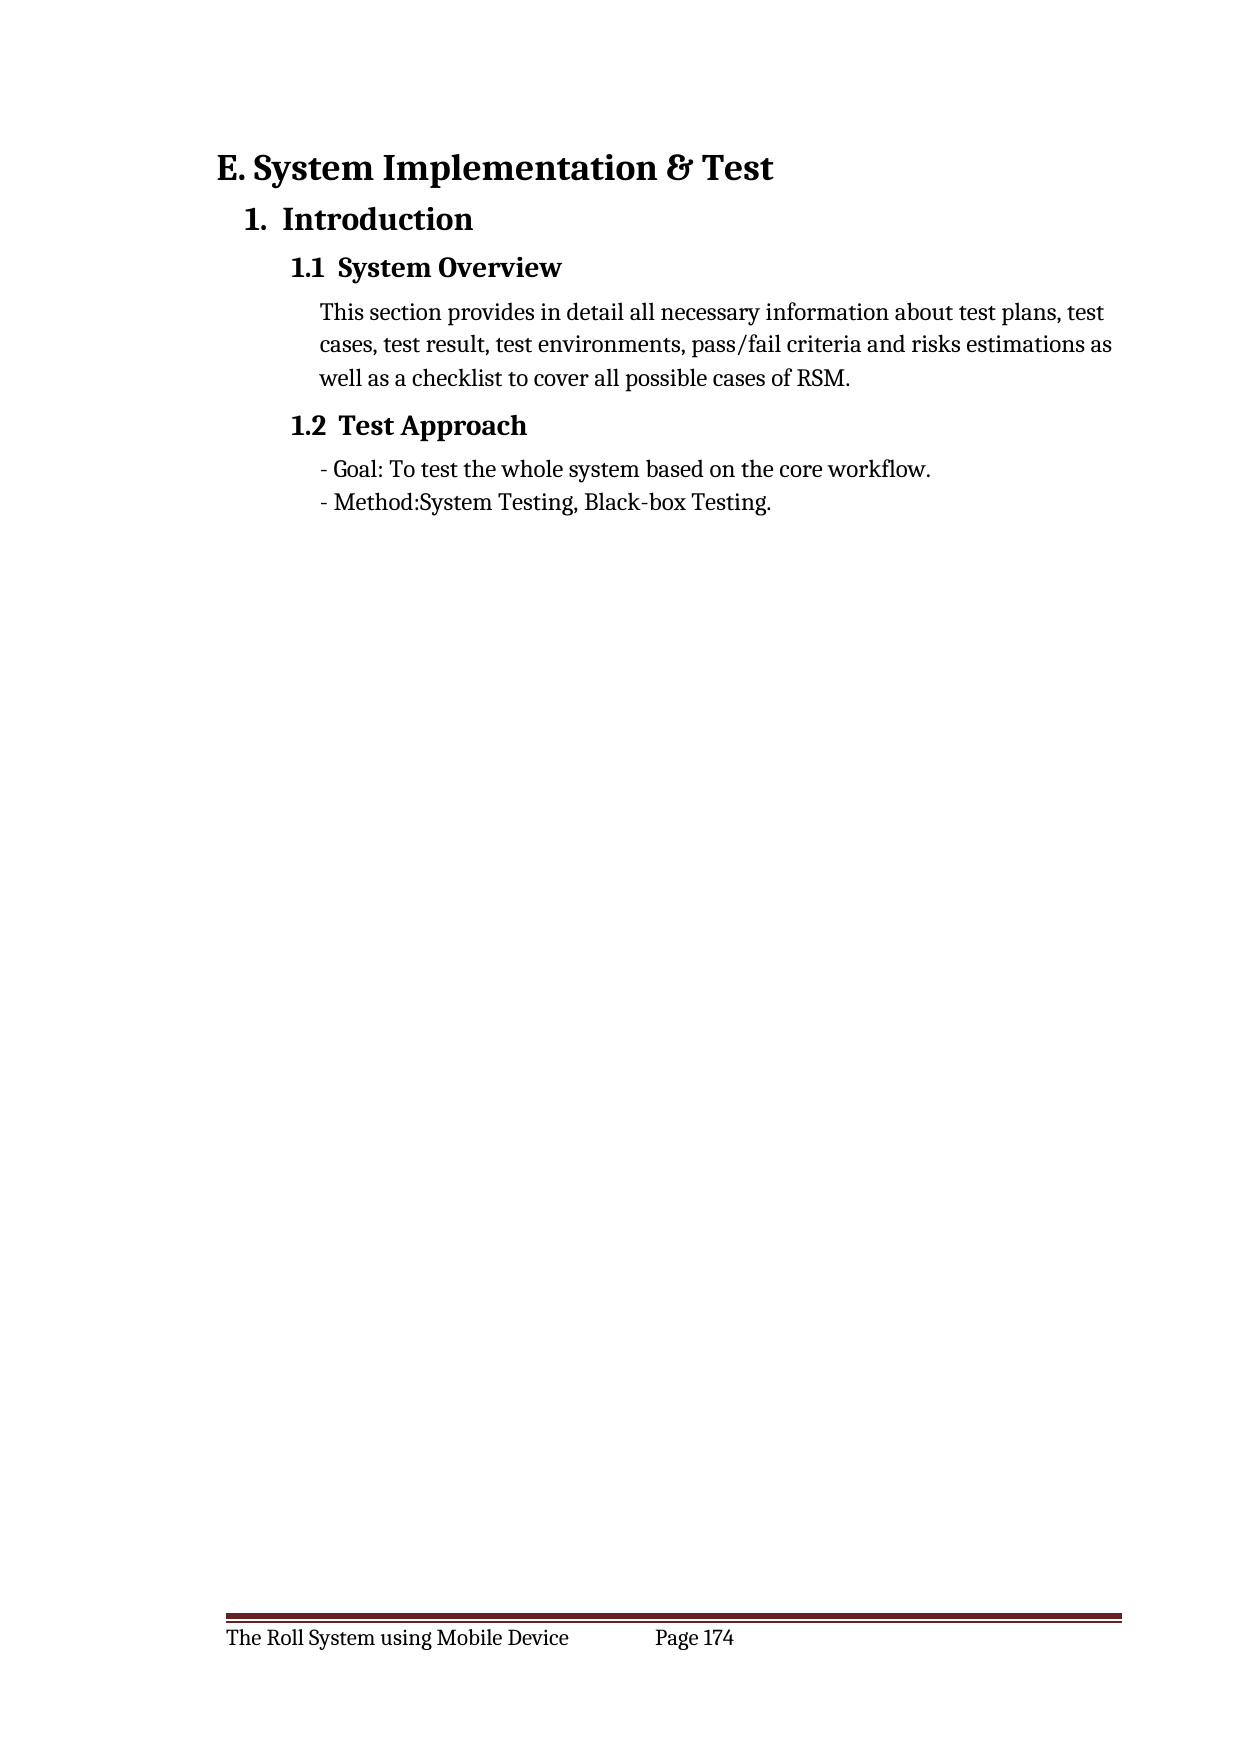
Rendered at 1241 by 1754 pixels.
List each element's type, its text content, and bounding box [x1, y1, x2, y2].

subtitle Test Approach [291, 409, 1122, 442]
text - Method:System Testing, Black-box Testing. [319, 488, 1122, 517]
text This section provides in detail all necessary information about test plans, test cases, test result, test environments, pass/fail criteria and risks estimations as well as a checklist to cover all possible cases of RSM. [319, 297, 1122, 392]
subtitle System Implementation & Test [216, 147, 1122, 190]
subtitle System Overview [291, 251, 1122, 285]
subtitle Introduction [244, 201, 1122, 239]
text - Goal: To test the whole system based on the core workflow. [319, 455, 1122, 484]
